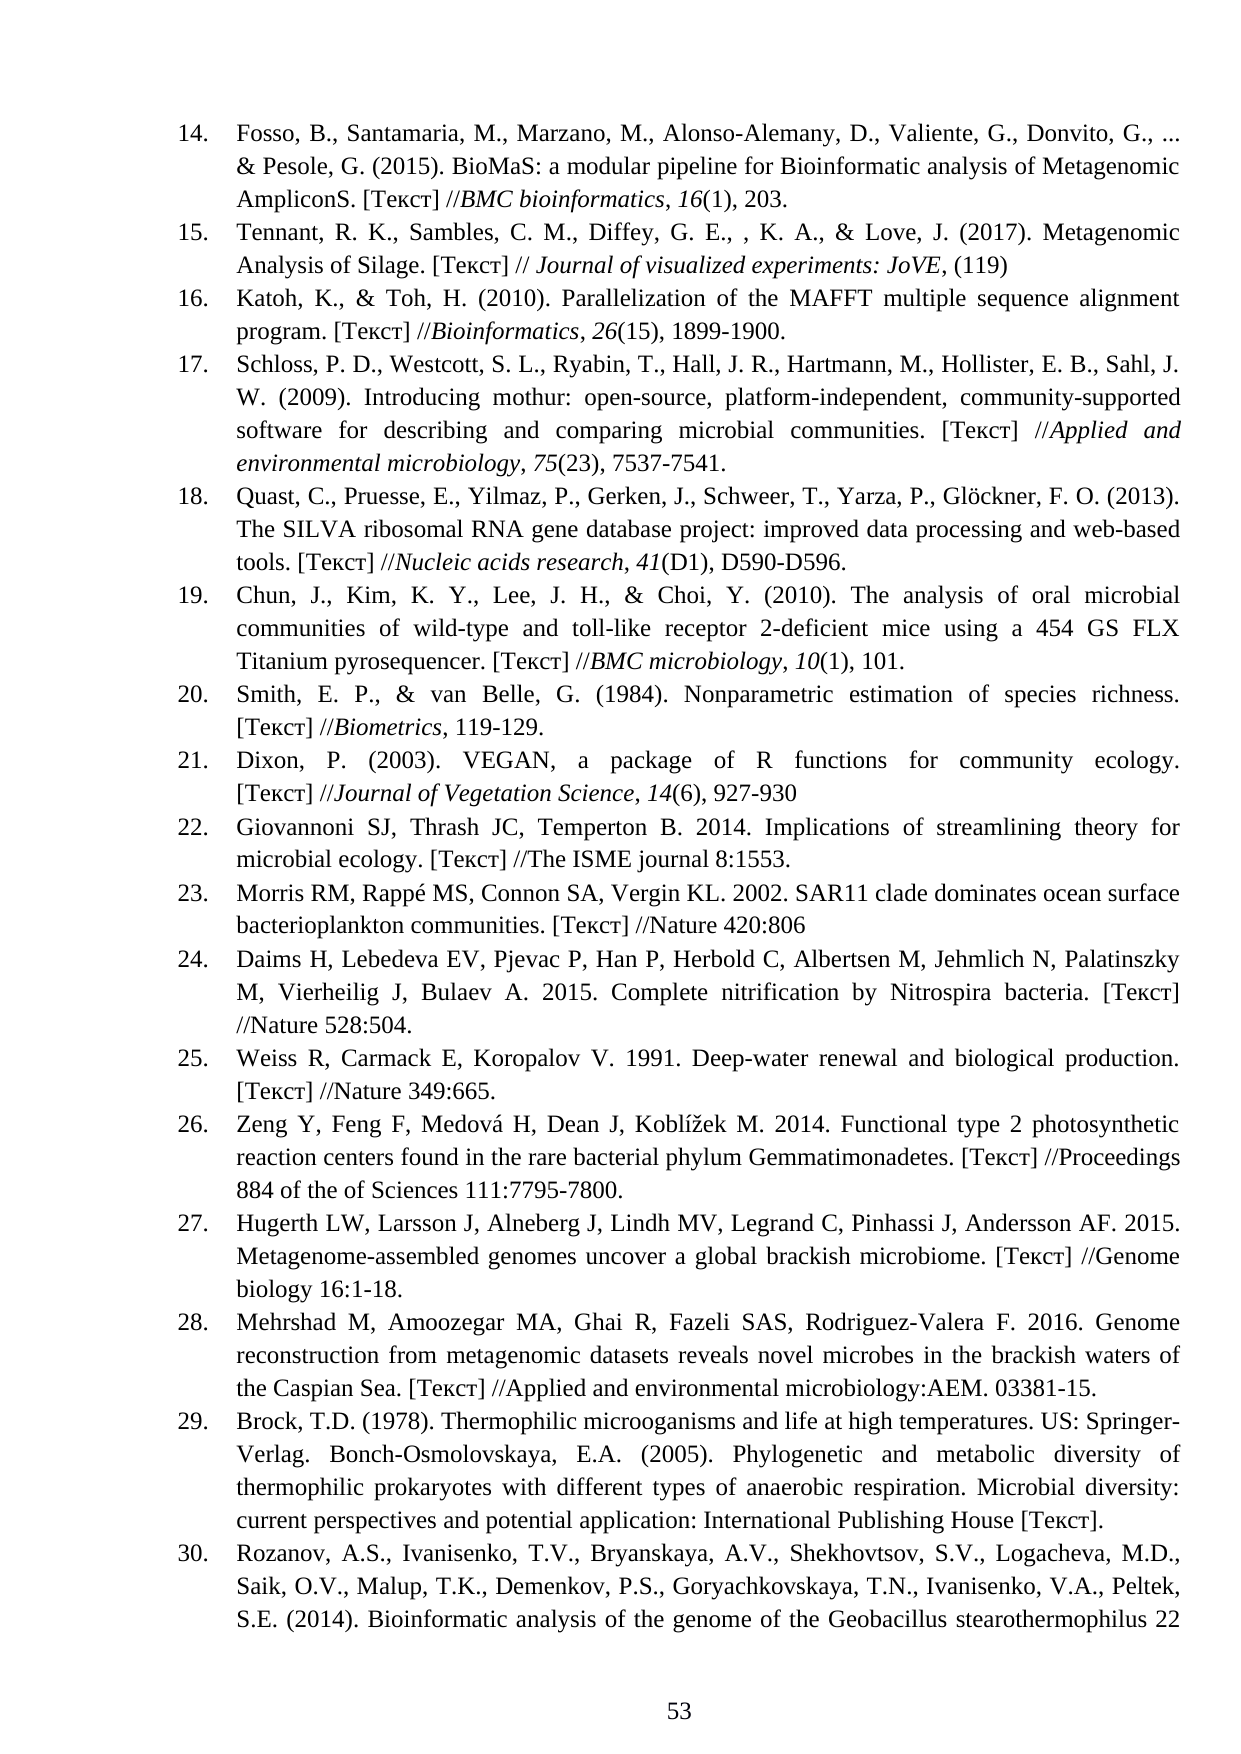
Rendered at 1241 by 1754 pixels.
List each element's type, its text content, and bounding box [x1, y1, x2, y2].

list Dixon, P. (2003). VEGAN, a package of R functions for community ecology. [Текст] //Journal of Vegetation Science, 14(6), 927-930 [177, 746, 1181, 807]
list Smith, E. P., & van Belle, G. (1984). Nonparametric estimation of species richness. [Текст] //Biometrics, 119-129. [177, 679, 1181, 741]
list Fosso, B., Santamaria, M., Marzano, M., Alonso-Alemany, D., Valiente, G., Donvito, G., ... & Pesole, G. (2015). BioMaS: a modular pipeline for Bioinformatic analysis of Metagenomic AmpliconS. [Текст] //BMC bioinformatics, 16(1), 203. [177, 118, 1181, 213]
list Mehrshad M, Amoozegar MA, Ghai R, Fazeli SAS, Rodriguez-Valera F. 2016. Genome reconstruction from metagenomic datasets reveals novel microbes in the brackish waters of the Caspian Sea. [Текст] //Applied and environmental microbiology:AEM. 03381-15. [177, 1307, 1181, 1402]
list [177, 1538, 1181, 1633]
list Morris RM, Rappé MS, Connon SA, Vergin KL. 2002. SAR11 clade dominates ocean surface bacterioplankton communities. [Текст] //Nature 420:806 [177, 878, 1181, 939]
list Chun, J., Kim, K. Y., Lee, J. H., & Choi, Y. (2010). The analysis of oral microbial communities of wild-type and toll-like receptor 2-deficient mice using a 454 GS FLX Titanium pyrosequencer. [Текст] //BMC microbiology, 10(1), 101. [177, 580, 1181, 675]
list Weiss R, Carmack E, Koropalov V. 1991. Deep-water renewal and biological production. [Текст] //Nature 349:665. [177, 1043, 1181, 1104]
list Tennant, R. K., Sambles, C. M., Diffey, G. E., , K. A., & Love, J. (2017). Metagenomic Analysis of Silage. [Текст] // Journal of visualized experiments: JoVE, (119) [177, 217, 1181, 279]
list Brock, T.D. (1978). Thermophilic microoganisms and life at high temperatures. US: Springer-Verlag. Bonch-Osmolovskaya, E.A. (2005). Phylogenetic and metabolic diversity of thermophilic prokaryotes with different types of anaerobic respiration. Microbial diversity: current perspectives and potential application: International Publishing House [Текст]. [177, 1406, 1181, 1534]
list Quast, C., Pruesse, E., Yilmaz, P., Gerken, J., Schweer, T., Yarza, P., Glöckner, F. O. (2013). The SILVA ribosomal RNA gene database project: improved data processing and web-based tools. [Текст] //Nucleic acids research, 41(D1), D590-D596. [177, 481, 1181, 576]
list Daims H, Lebedeva EV, Pjevac P, Han P, Herbold C, Albertsen M, Jehmlich N, Palatinszky M, Vierheilig J, Bulaev A. 2015. Complete nitrification by Nitrospira bacteria. [Текст] //Nature 528:504. [177, 944, 1181, 1038]
list Giovannoni SJ, Thrash JC, Temperton B. 2014. Implications of streamlining theory for microbial ecology. [Текст] //The ISME journal 8:1553. [177, 812, 1181, 873]
list Zeng Y, Feng F, Medová H, Dean J, Koblížek M. 2014. Functional type 2 photosynthetic reaction centers found in the rare bacterial phylum Gemmatimonadetes. [Текст] //Proceedings 884 of the of Sciences 111:7795-7800. [177, 1109, 1181, 1203]
list Katoh, K., & Toh, H. (2010). Parallelization of the MAFFT multiple sequence alignment program. [Текст] //Bioinformatics, 26(15), 1899-1900. [177, 283, 1181, 345]
list Schloss, P. D., Westcott, S. L., Ryabin, T., Hall, J. R., Hartmann, M., Hollister, E. B., Sahl, J. W. (2009). Introducing mothur: open-source, platform-independent, community-supported software for describing and comparing microbial communities. [Текст] //Applied and environmental microbiology, 75(23), 7537-7541. [177, 349, 1181, 477]
list Hugerth LW, Larsson J, Alneberg J, Lindh MV, Legrand C, Pinhassi J, Andersson AF. 2015. Metagenome-assembled genomes uncover a global brackish microbiome. [Текст] //Genome biology 16:1-18. [177, 1208, 1181, 1303]
